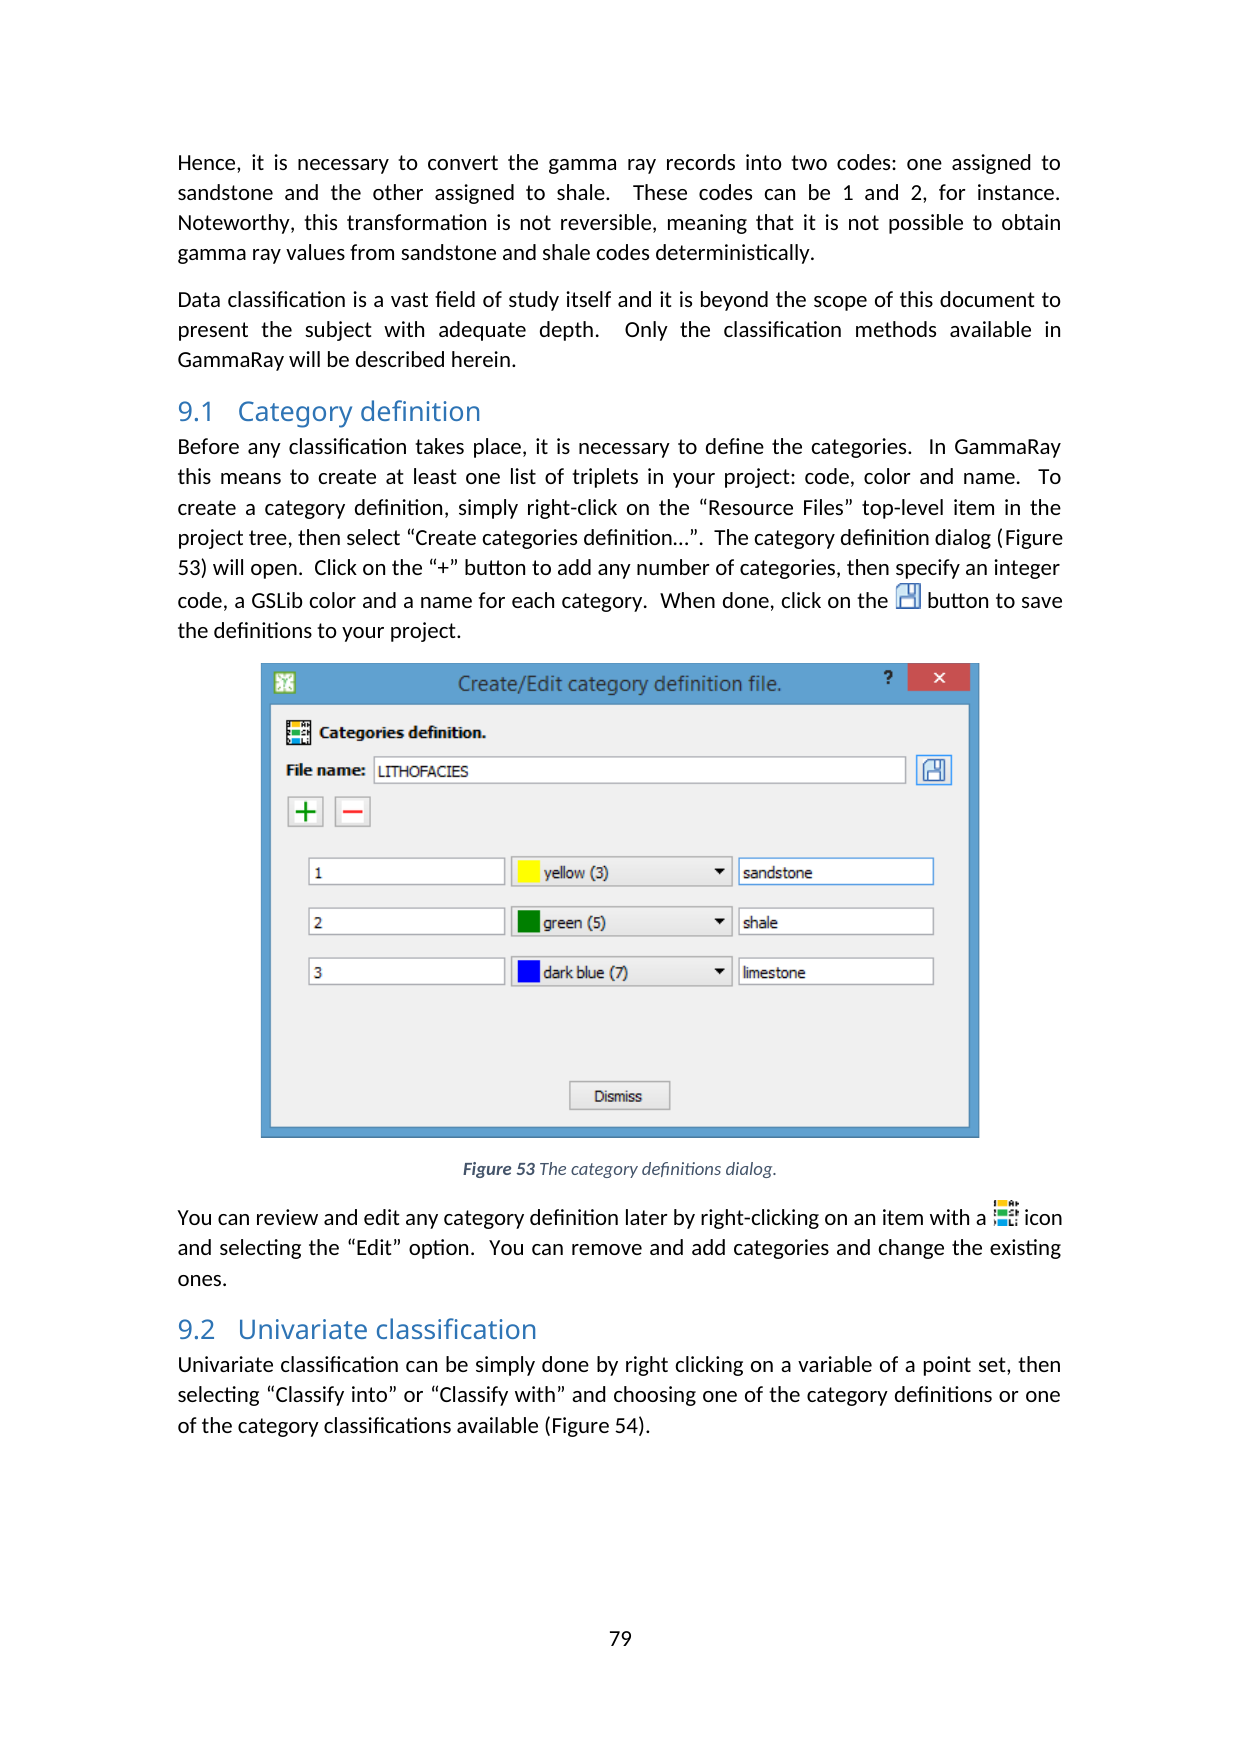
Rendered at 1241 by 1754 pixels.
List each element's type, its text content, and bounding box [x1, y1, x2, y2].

text Univariate classification can be simply done by right clicking on a variable of a point set, then selecting “Classify into” or “Classify with” and choosing one of the category definitions or one of the category classifications available (Figure 54). [177, 1350, 1063, 1439]
text Figure 53 The category definitions dialog. [177, 1157, 1063, 1180]
subtitle Category definition [177, 392, 1063, 429]
text Data classification is a vast field of study itself and it is beyond the scope of this document to present the subject with adequate depth. Only the classification methods available in GammaRay will be described herein. [177, 285, 1063, 373]
picture [895, 583, 921, 609]
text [177, 148, 1063, 266]
picture [260, 663, 980, 1138]
text Before any classification takes place, it is necessary to define the categories. In GammaRay this means to create at least one list of triplets in your project: code, color and name. To create a category definition, simply right-click on the “Resource Files” top-level item in the project tree, then select “Create categories definition…”. The category definition dialog (Figure 53) will open. Click on the “+” button to add any number of categories, then specify an integer code, a GSLib color and a name for each category. When done, click on the button to save the definitions to your project. [177, 432, 1063, 644]
text You can review and edit any category definition later by right-clicking on an item with a icon and selecting the “Edit” option. You can remove and add categories and change the existing ones. [177, 1201, 1063, 1292]
subtitle Univariate classification [177, 1311, 1063, 1347]
picture [993, 1200, 1019, 1226]
